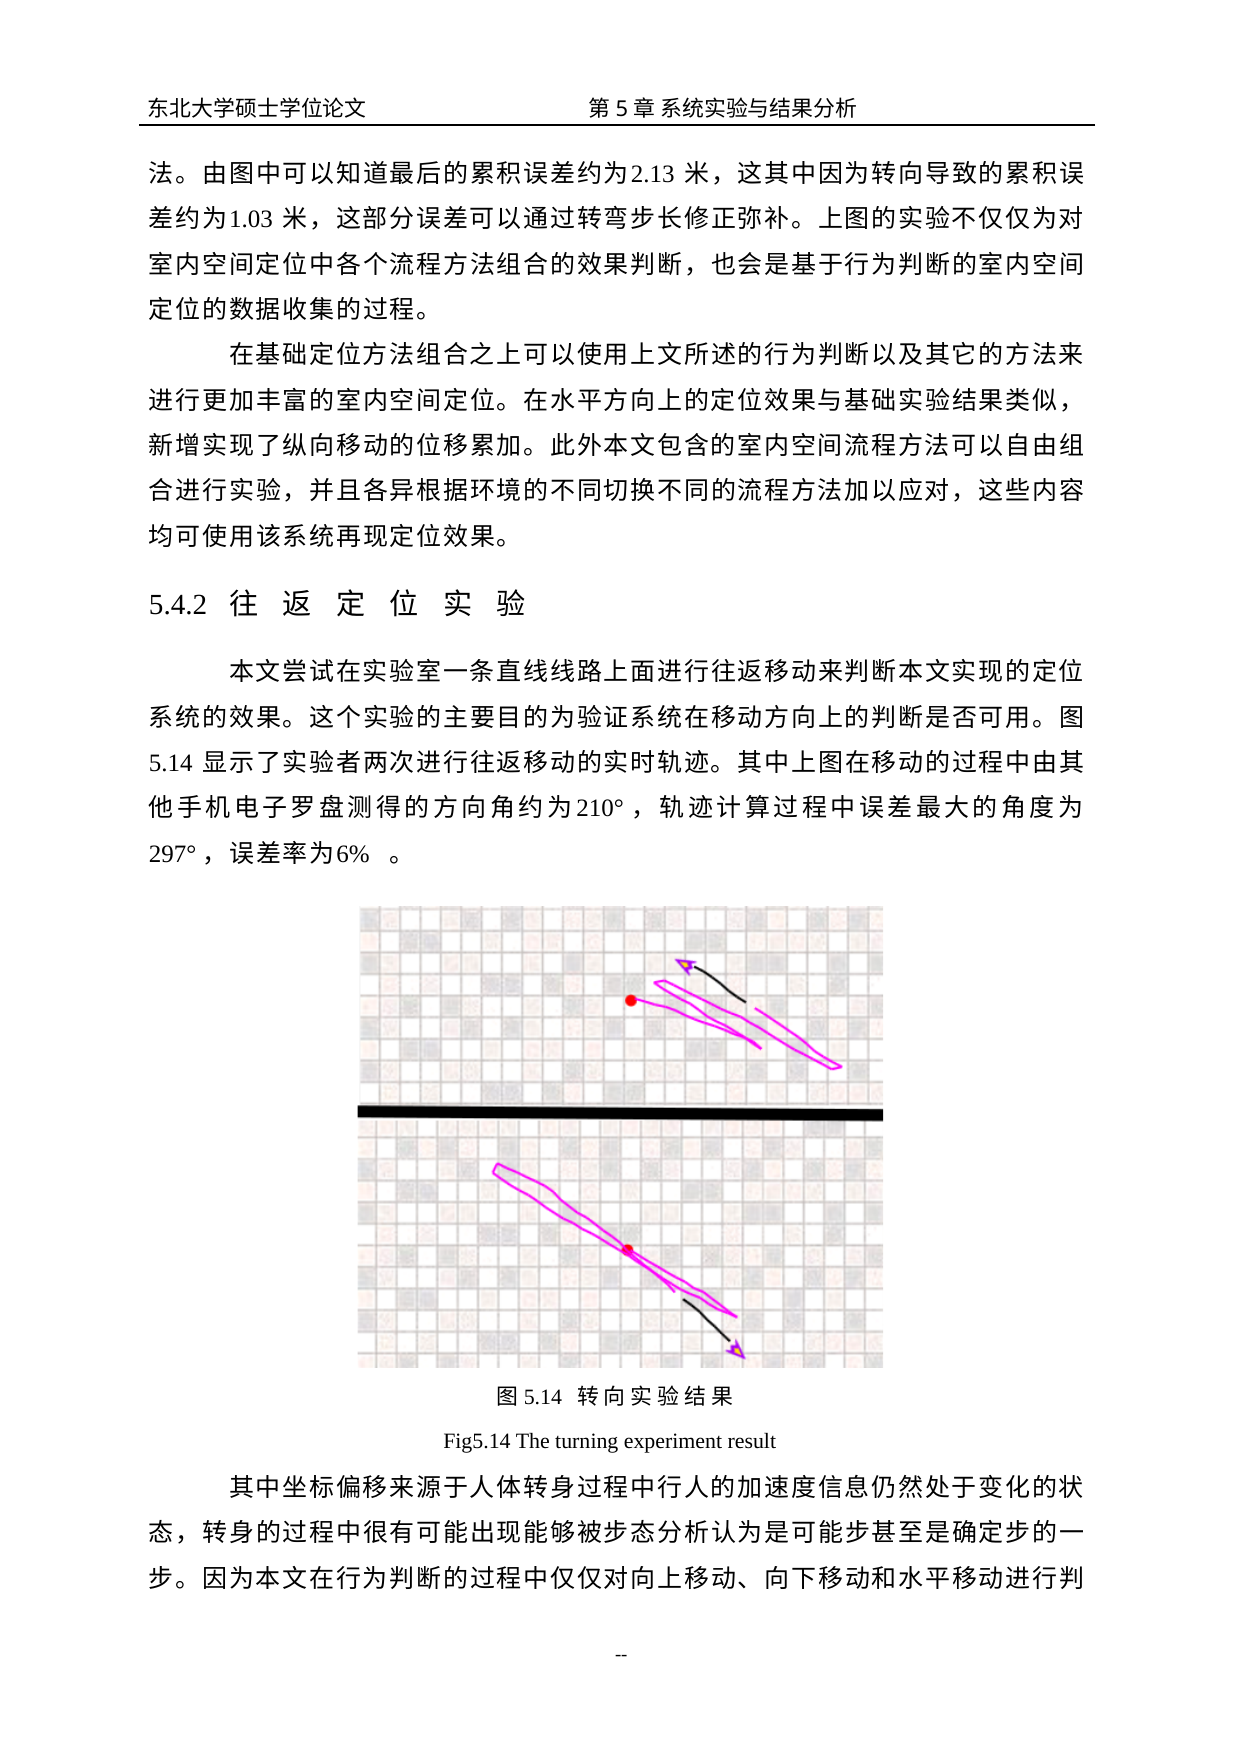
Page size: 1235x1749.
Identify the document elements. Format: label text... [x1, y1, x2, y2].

text 在基础定位方法组合之上可以使用上文所述的行为判断以及其它的方法来进行更加丰富的室内空间定位。在水平方向上的定位效果与基础实验结果类似，新增实现了纵向移动的位移累加。此外本文包含的室内空间流程方法可以自由组合进行实验，并且各异根据环境的不同切换不同的流程方法加以应对，这些内容均可使用该系统再现定位效果。 [149, 330, 1086, 557]
text 本文尝试在实验室一条直线线路上面进行往返移动来判断本文实现的定位系统的效果。这个实验的主要目的为验证系统在移动方向上的判断是否可用。图5.14显示了实验者两次进行往返移动的实时轨迹。其中上图在移动的过程中由其他手机电子罗盘测得的方向角约为210°，轨迹计算过程中误差最大的角度为297°，误差率为6%。 [149, 647, 1086, 874]
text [149, 149, 1086, 330]
text Fig5.14 The turning experiment result [149, 1418, 1086, 1463]
subtitle 往返定位实验 [143, 579, 1086, 625]
picture [357, 906, 884, 1368]
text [149, 1463, 1086, 1599]
